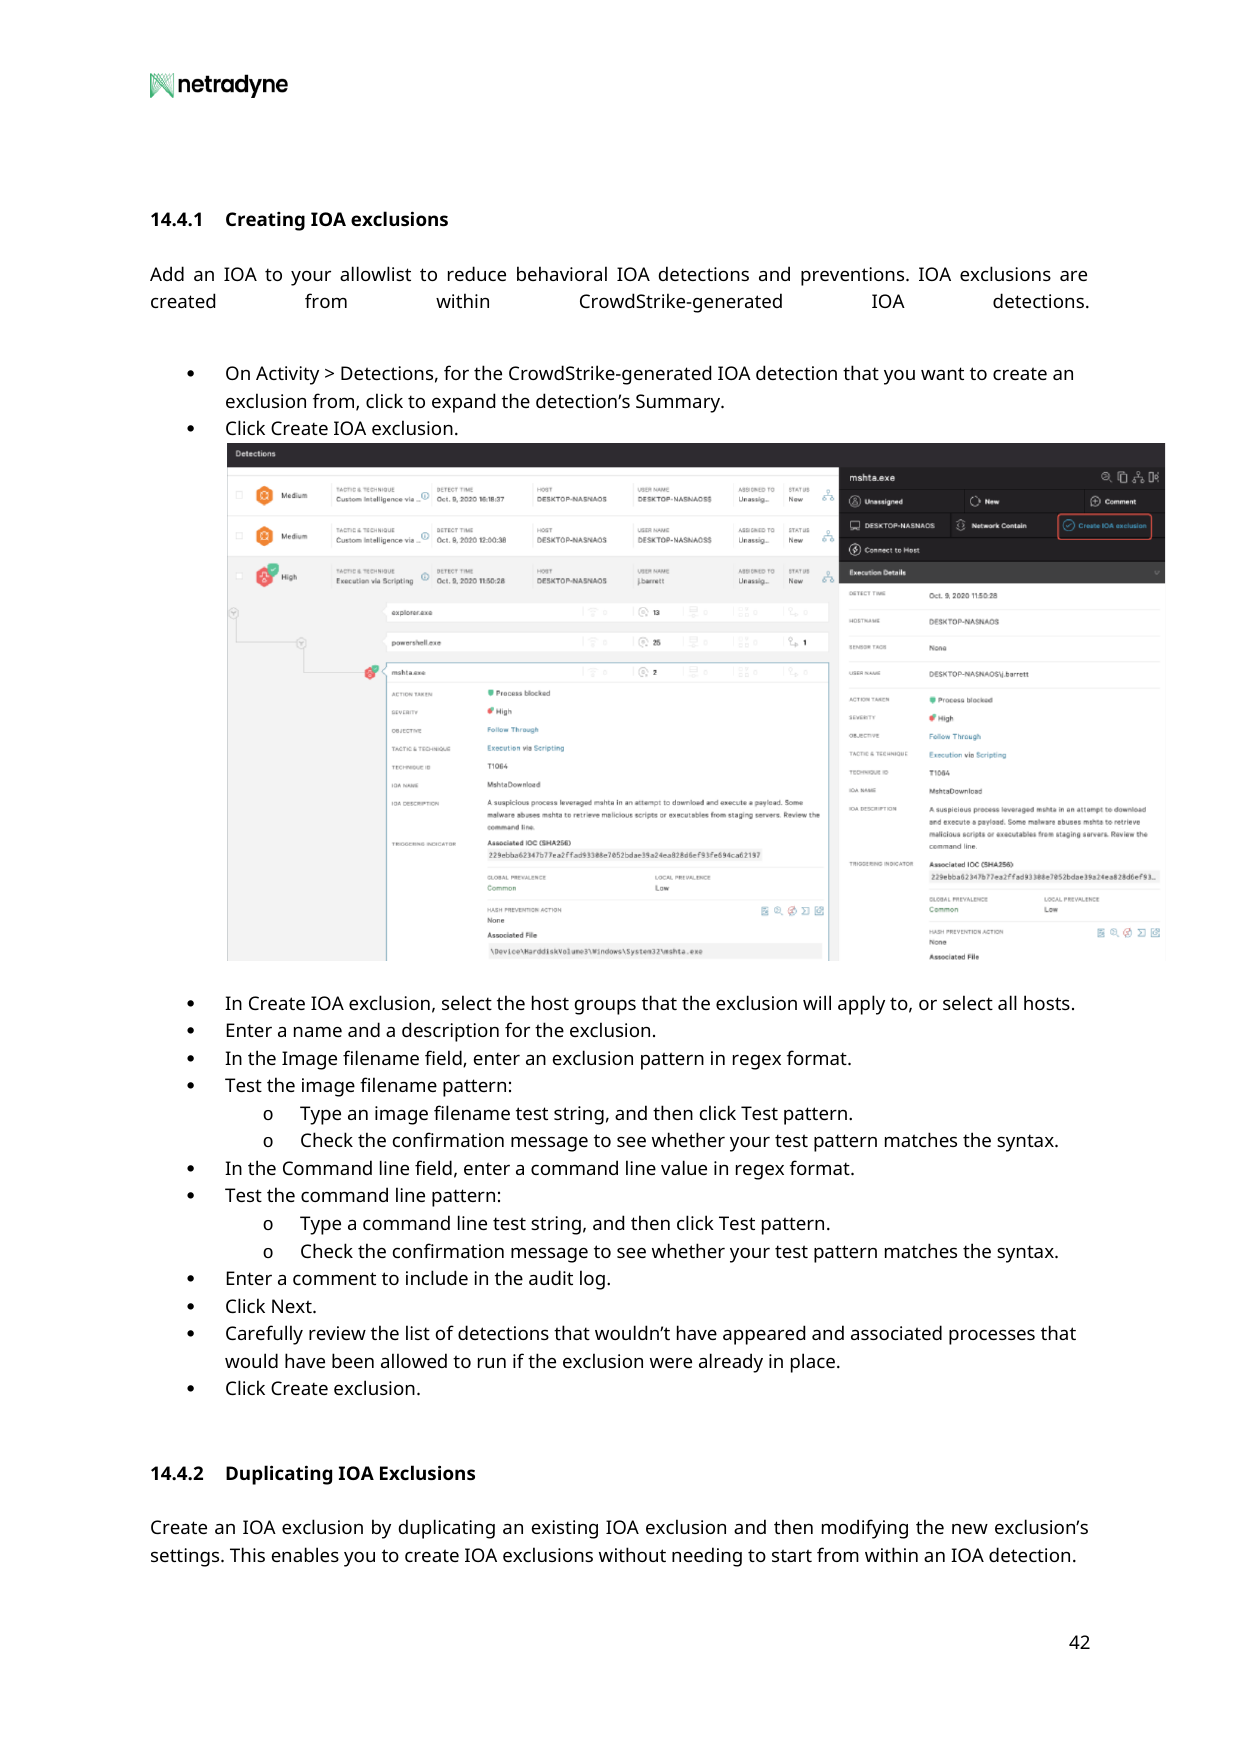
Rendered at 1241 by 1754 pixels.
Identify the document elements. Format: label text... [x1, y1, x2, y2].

list Enter a name and a description for the exclusion. [187, 1017, 1090, 1043]
list In Create IOA exclusion, select the host groups that the exclusion will apply to, or select all hosts. [187, 990, 1090, 1015]
list Check the confirmation message to see whether your test pattern matches the syntax. [262, 1128, 1090, 1153]
list On Activity > Detections, for the CrowdStrike-generated IOA detection that you want to create an exclusion from, click to expand the detection’s Summary. [187, 361, 1090, 413]
picture [150, 73, 288, 98]
list Click Next. [187, 1293, 1090, 1319]
list Type a command line test string, and then click Test pattern. [262, 1210, 1090, 1236]
subtitle Creating IOA exclusions [150, 207, 1090, 232]
list Carefully review the list of detections that wouldn’t have appeared and associated processes that would have been allowed to run if the exclusion were already in place. [187, 1321, 1090, 1374]
list Click Create exclusion. [187, 1376, 1090, 1429]
list Type an image filename test string, and then click Test pattern. [262, 1100, 1090, 1126]
list In the Command line field, enter a command line value in regex format. [187, 1155, 1090, 1181]
picture [225, 443, 1166, 961]
list Check the confirmation message to see whether your test pattern matches the syntax. [262, 1238, 1090, 1264]
subtitle Duplicating IOA Exclusions [150, 1460, 1090, 1485]
list Test the image filename pattern: [187, 1072, 1090, 1098]
list Enter a comment to include in the audit log. [187, 1266, 1090, 1291]
text Add an IOA to your allowlist to reduce behavioral IOA detections and preventions. IOA exclusions are created from within CrowdStrike-generated IOA detections. [150, 261, 1090, 342]
text Create an IOA exclusion by duplicating an existing IOA exclusion and then modifying the new exclusion’s settings. This enables you to create IOA exclusions without needing to start from within an IOA detection. [150, 1514, 1090, 1568]
list In the Image filename field, enter an exclusion pattern in regex format. [187, 1045, 1090, 1070]
list Test the command line pattern: [187, 1183, 1090, 1208]
